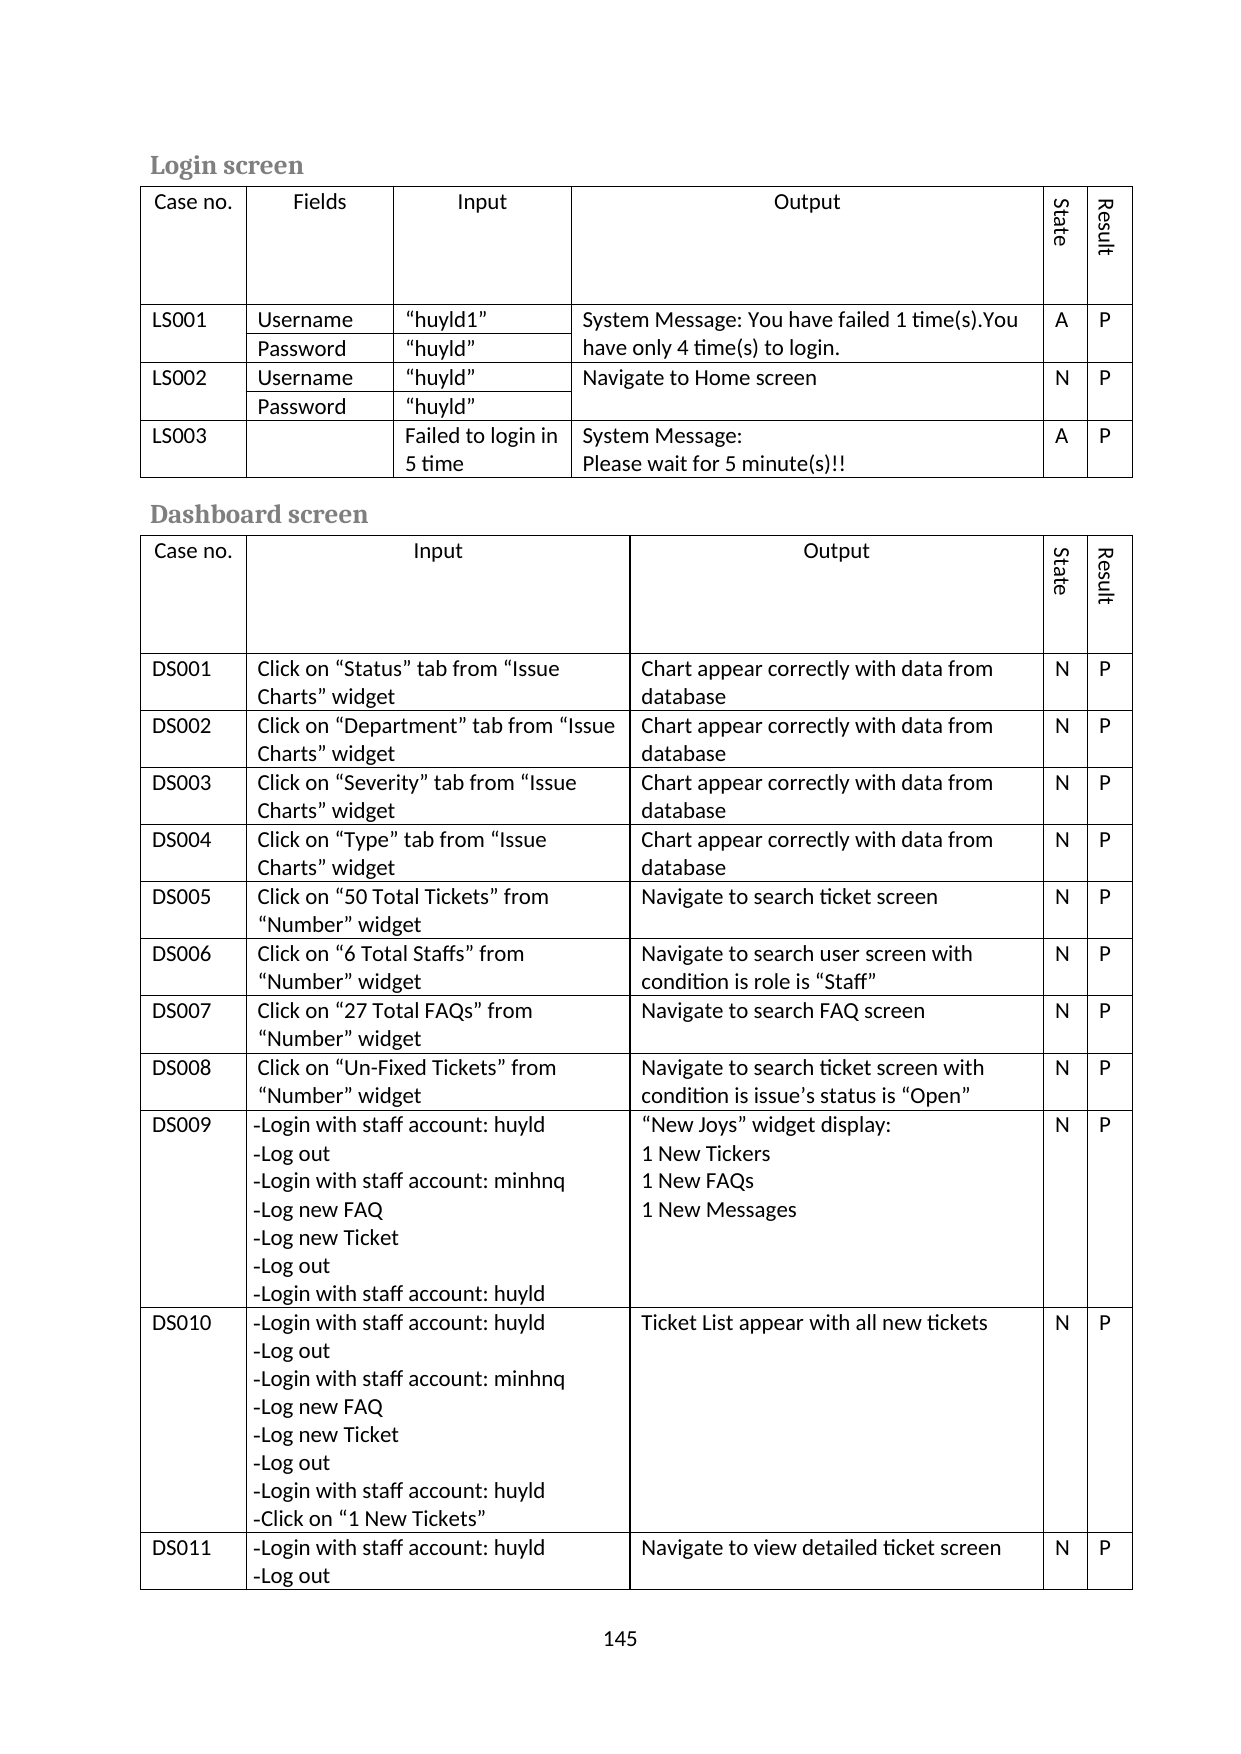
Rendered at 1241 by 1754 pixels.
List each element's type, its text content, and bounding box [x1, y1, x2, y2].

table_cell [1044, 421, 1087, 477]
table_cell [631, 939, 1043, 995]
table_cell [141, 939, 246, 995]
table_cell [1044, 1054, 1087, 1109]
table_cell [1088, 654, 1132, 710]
subtitle Login screen [150, 150, 1090, 181]
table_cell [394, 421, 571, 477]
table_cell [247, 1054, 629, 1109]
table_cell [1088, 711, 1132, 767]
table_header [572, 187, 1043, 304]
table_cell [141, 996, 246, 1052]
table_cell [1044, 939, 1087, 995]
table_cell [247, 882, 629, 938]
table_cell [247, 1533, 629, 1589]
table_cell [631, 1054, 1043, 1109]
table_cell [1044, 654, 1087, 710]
subtitle Dashboard screen [150, 499, 1090, 530]
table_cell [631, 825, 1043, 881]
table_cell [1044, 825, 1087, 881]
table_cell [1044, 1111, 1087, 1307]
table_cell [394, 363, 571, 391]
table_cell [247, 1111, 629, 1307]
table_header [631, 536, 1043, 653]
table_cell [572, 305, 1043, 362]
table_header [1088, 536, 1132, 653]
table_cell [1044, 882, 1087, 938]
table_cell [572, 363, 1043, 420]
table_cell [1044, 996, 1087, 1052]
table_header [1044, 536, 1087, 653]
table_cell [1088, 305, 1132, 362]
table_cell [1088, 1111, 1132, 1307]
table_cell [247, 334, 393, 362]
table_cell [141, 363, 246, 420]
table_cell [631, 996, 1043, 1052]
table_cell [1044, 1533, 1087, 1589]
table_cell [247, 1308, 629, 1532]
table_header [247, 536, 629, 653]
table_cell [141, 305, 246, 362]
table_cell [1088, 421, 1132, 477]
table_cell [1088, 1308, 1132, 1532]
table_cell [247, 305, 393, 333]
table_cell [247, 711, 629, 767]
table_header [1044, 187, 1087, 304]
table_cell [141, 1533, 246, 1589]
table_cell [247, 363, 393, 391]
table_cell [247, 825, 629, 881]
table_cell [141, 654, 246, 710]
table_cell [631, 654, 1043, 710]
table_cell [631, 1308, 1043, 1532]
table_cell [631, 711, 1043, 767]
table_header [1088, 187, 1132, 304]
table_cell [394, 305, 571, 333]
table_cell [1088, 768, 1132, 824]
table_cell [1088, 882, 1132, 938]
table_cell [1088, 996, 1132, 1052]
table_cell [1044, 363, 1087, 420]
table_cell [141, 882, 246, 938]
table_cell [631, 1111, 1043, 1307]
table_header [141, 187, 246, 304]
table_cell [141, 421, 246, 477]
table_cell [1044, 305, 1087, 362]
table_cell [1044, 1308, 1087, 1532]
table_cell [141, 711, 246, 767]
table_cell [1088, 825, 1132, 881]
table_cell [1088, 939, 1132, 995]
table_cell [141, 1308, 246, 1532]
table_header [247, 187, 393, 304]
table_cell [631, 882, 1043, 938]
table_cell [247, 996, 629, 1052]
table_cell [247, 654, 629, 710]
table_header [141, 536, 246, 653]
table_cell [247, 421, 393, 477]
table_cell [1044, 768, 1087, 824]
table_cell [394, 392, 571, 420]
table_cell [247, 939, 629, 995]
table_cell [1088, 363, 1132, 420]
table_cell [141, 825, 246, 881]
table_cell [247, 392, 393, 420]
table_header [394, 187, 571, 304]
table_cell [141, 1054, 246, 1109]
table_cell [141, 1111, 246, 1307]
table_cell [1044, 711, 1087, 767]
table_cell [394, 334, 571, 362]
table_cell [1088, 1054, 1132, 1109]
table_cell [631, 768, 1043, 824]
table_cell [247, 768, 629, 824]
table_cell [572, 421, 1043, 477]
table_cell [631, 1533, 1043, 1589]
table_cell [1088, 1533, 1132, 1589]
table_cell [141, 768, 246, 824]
